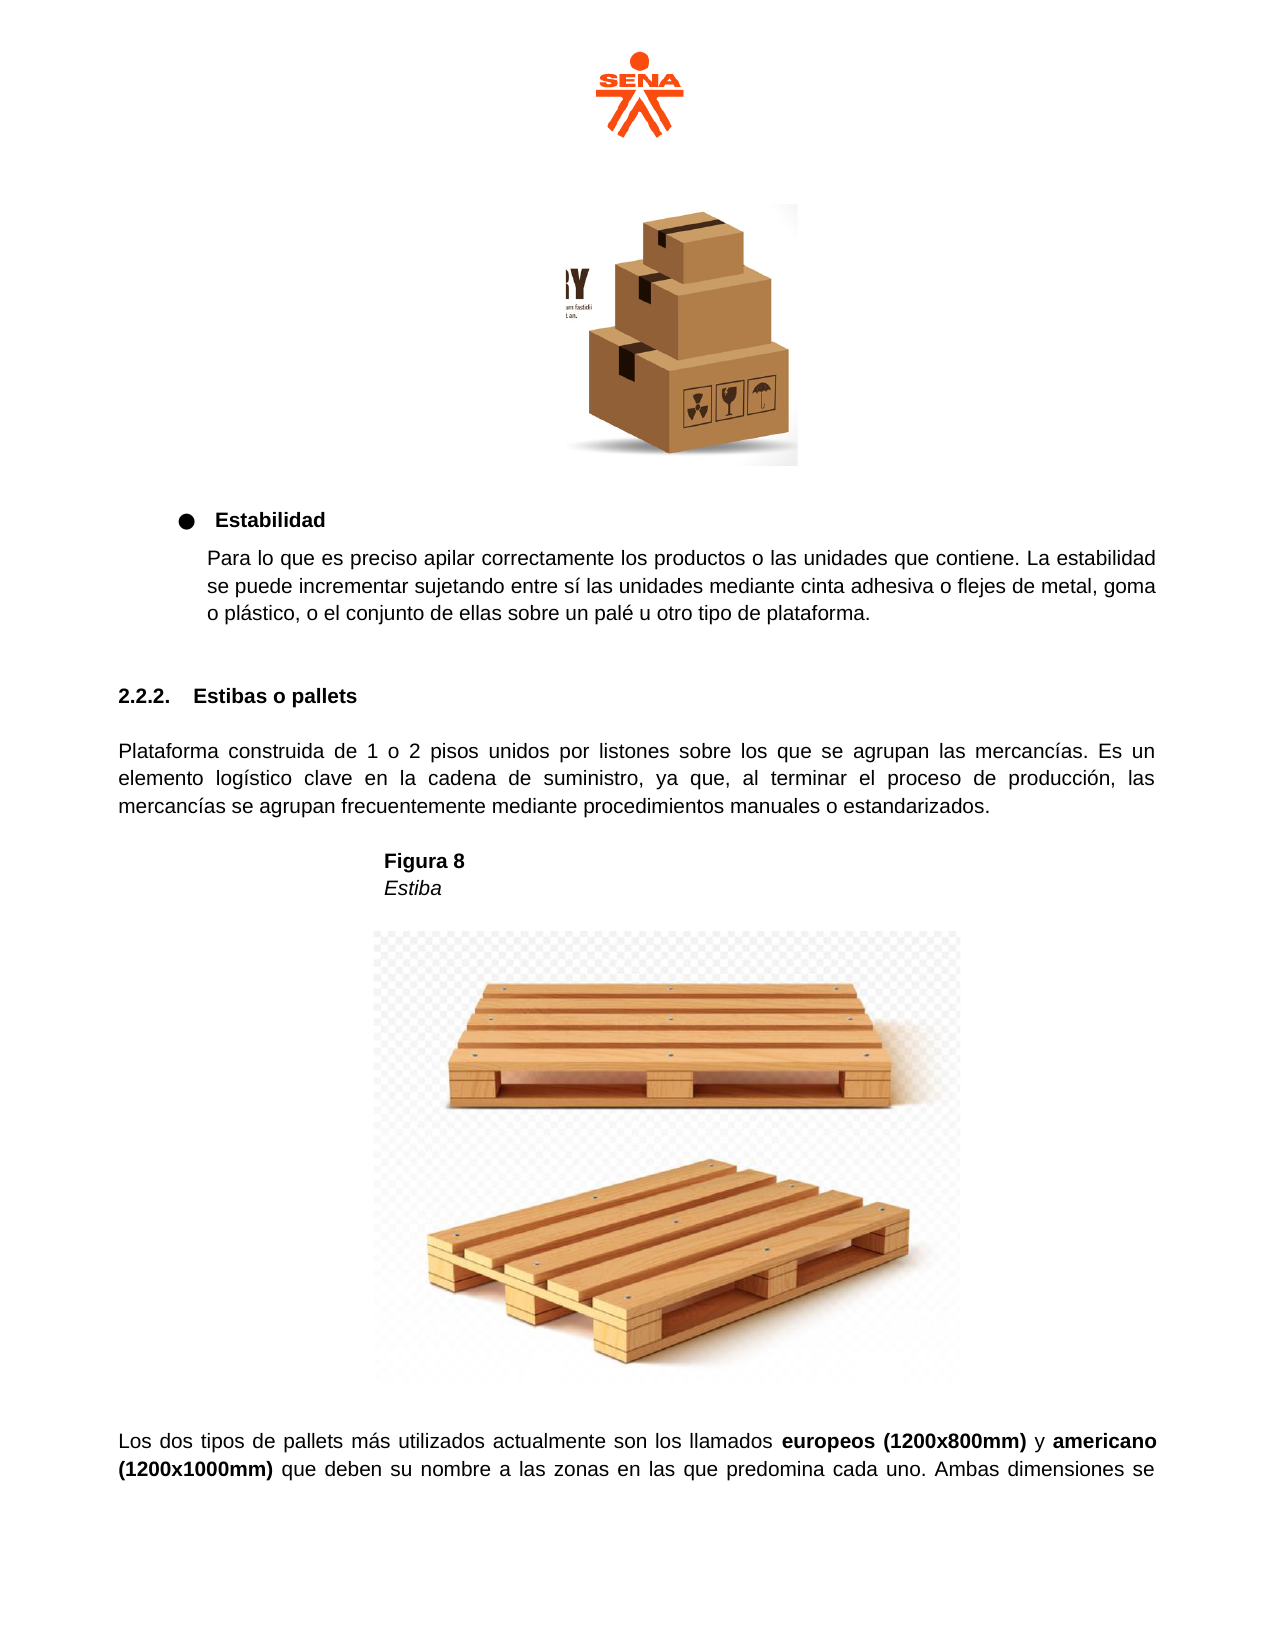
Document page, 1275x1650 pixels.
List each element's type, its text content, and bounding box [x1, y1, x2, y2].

list Estabilidad [177, 497, 1157, 540]
text Para lo que es preciso apilar correctamente los productos o las unidades que contiene. La estabilidad se puede incrementar sujetando entre sí las unidades mediante cinta adhesiva o flejes de metal, goma o plástico, o el conjunto de ellas sobre un palé u otro tipo de plataforma. [207, 546, 1157, 625]
text Estiba [118, 876, 1157, 900]
list Estibas o pallets [118, 683, 1157, 707]
picture [373, 931, 961, 1394]
picture [565, 204, 798, 466]
text Plataforma construida de 1 o 2 pisos unidos por listones sobre los que se agrupan las mercancías. Es un elemento logístico clave en la cadena de suministro, ya que, al terminar el proceso de producción, las mercancías se agrupan frecuentemente mediante procedimientos manuales o estandarizados. [118, 738, 1157, 817]
text Figura 8 [118, 848, 1157, 872]
picture [585, 48, 690, 142]
